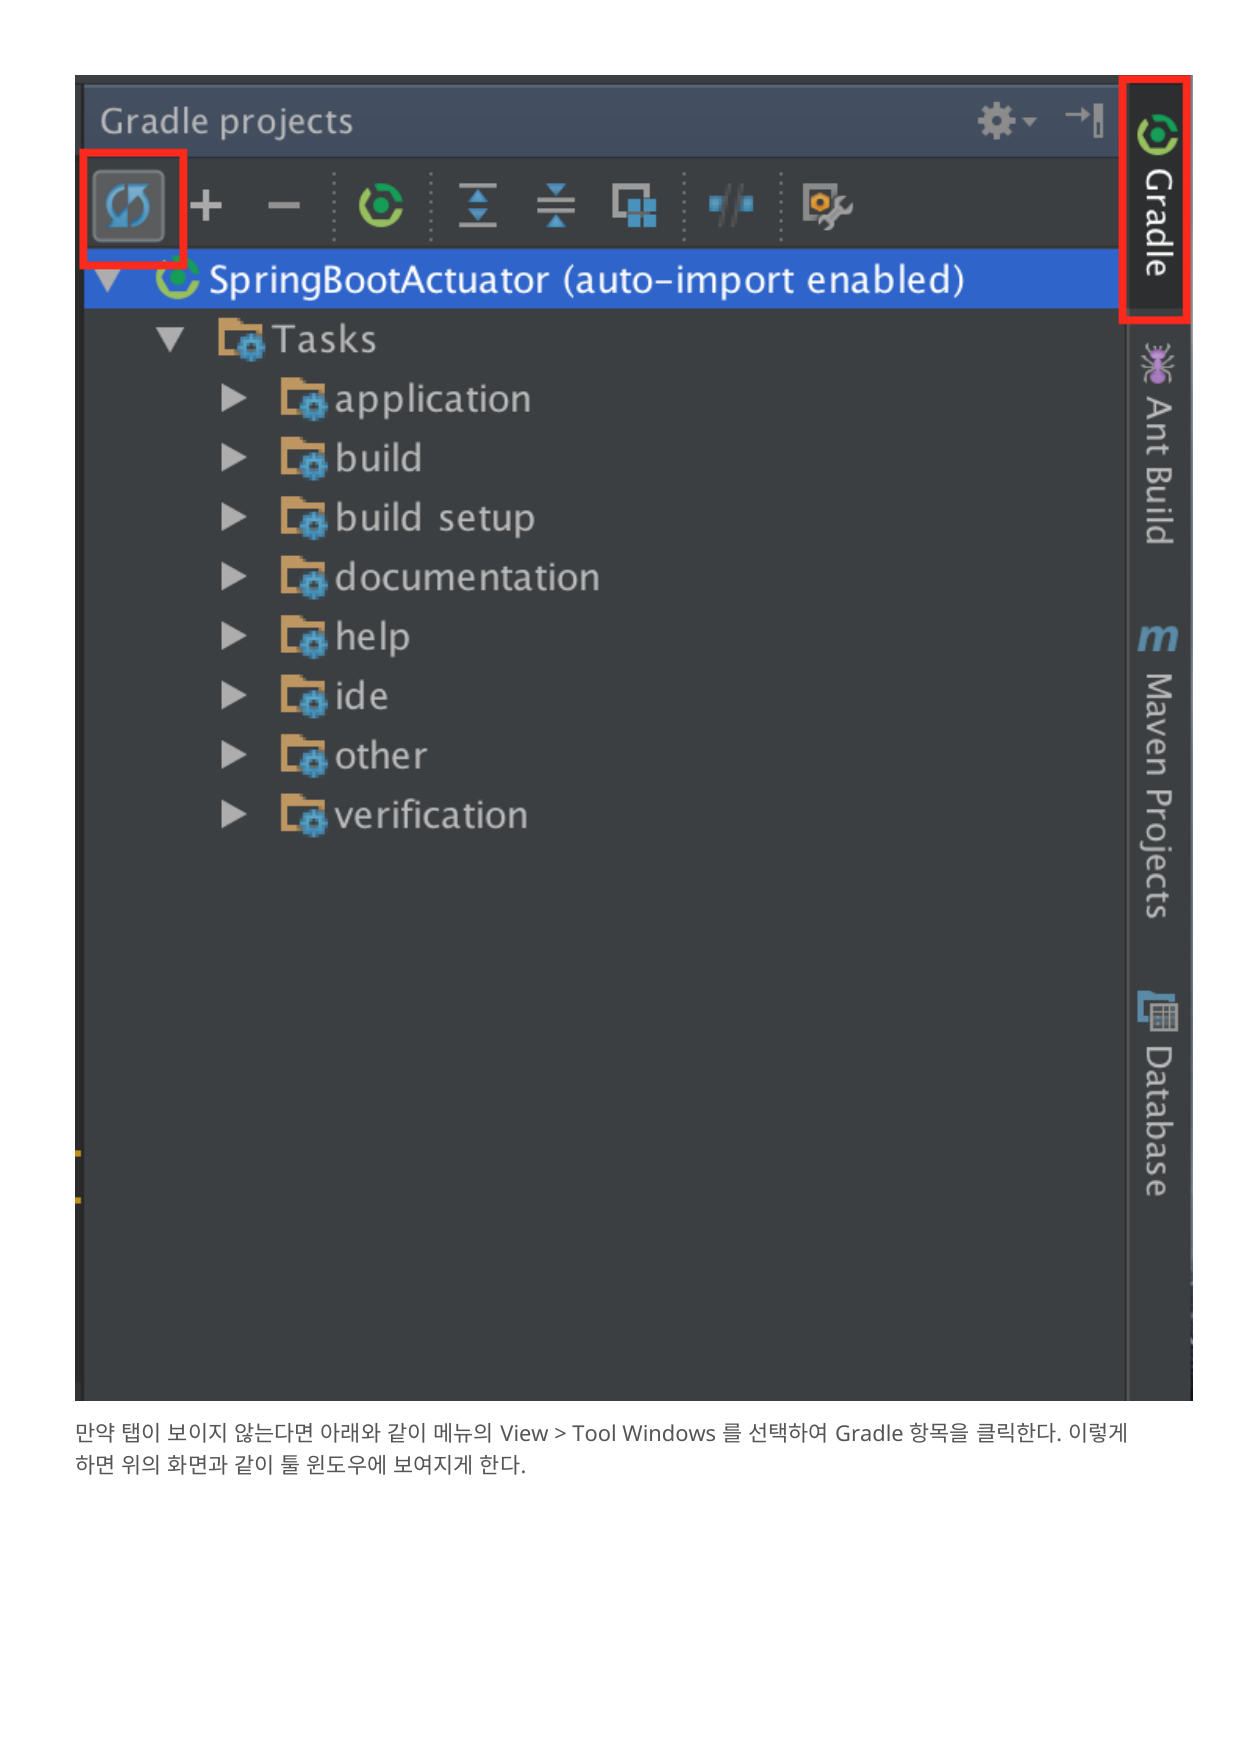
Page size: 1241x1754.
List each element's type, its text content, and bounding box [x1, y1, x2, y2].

picture [75, 75, 1193, 1401]
text 만약 탭이 보이지 않는다면 아래와 같이 메뉴의 View > Tool Windows 를 선택하여 Gradle 항목을 클릭한다. 이렇게 하면 위의 화면과 같이 툴 윈도우에 보여지게 한다. [75, 1416, 1165, 1480]
